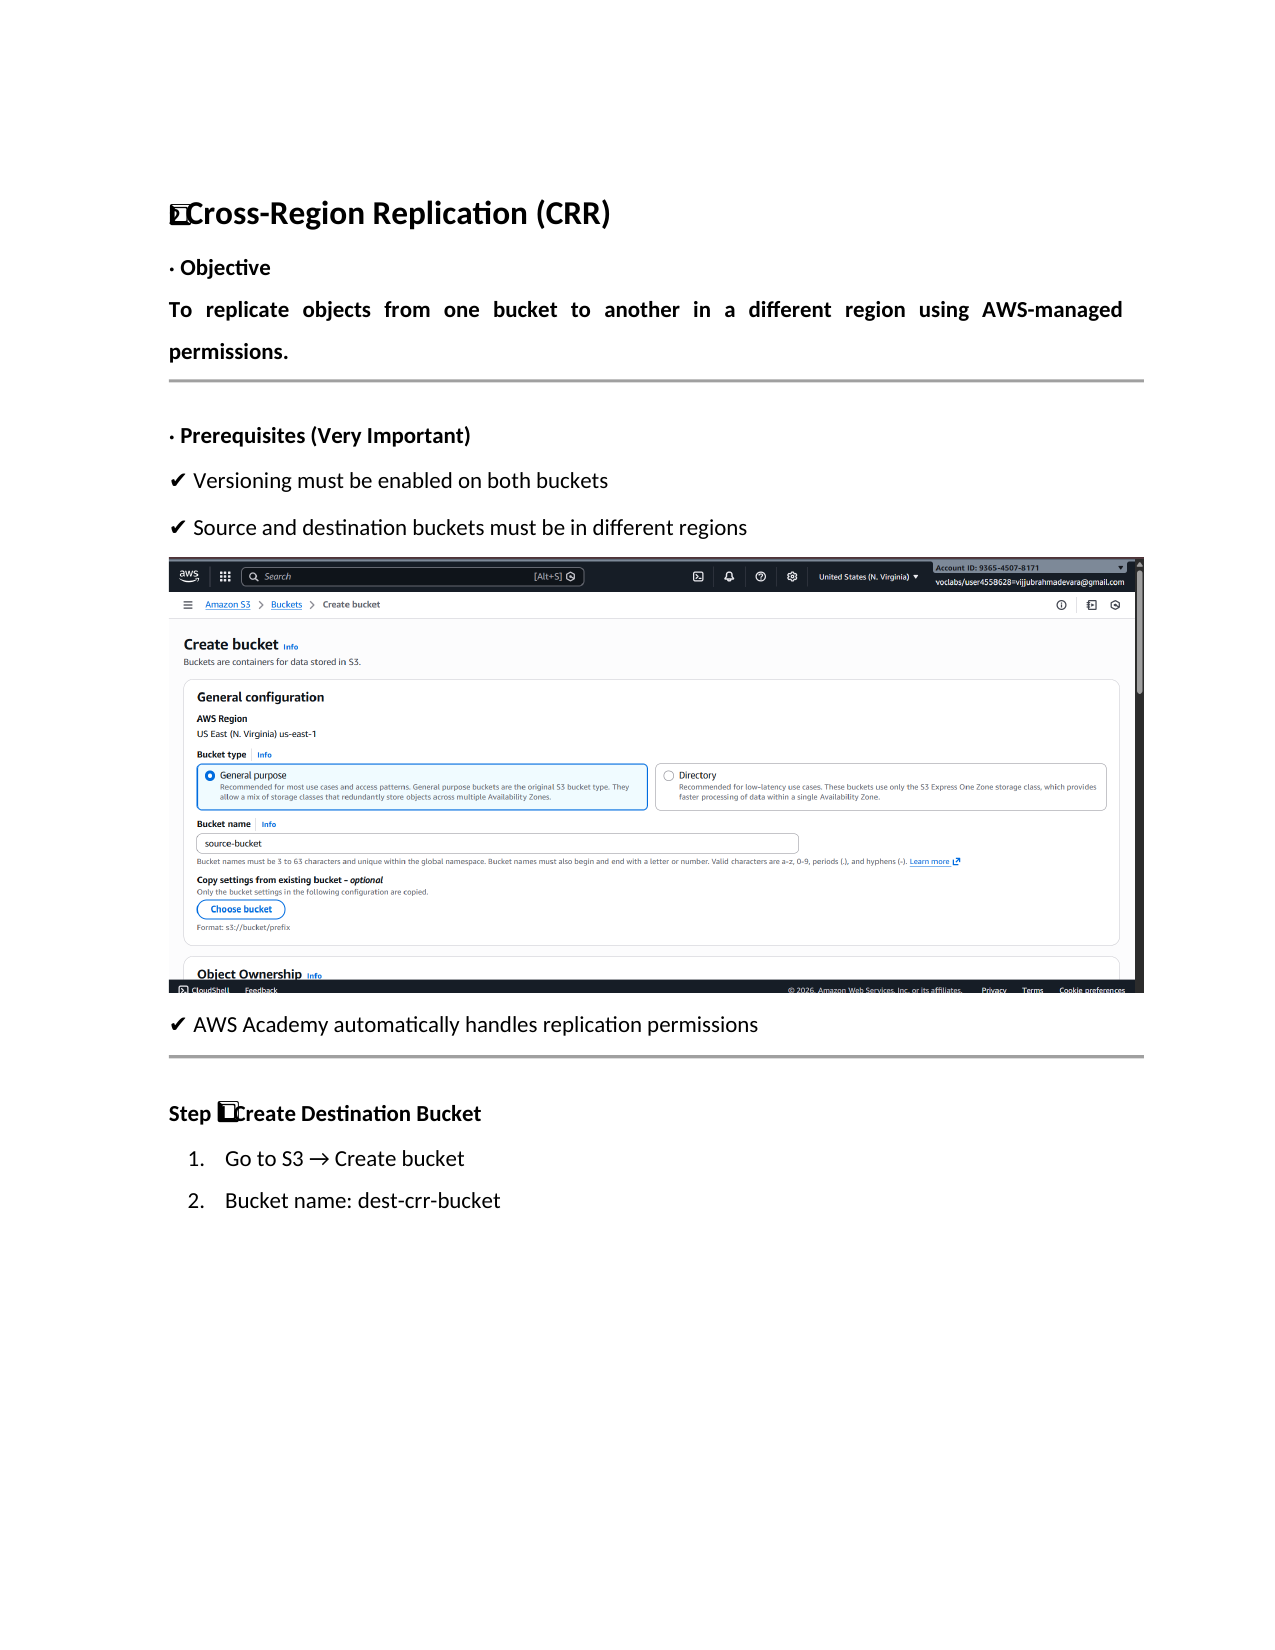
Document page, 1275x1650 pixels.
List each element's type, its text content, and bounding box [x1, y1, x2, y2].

text Step 1️⃣ Create Destination Bucket [169, 1097, 1125, 1128]
text ✔ AWS Academy automatically handles replication permissions [169, 993, 1125, 1039]
list Bucket name: dest-crr-bucket [187, 1186, 1125, 1214]
text 2️⃣ Cross-Region Replication (CRR) [169, 192, 1125, 233]
text 🔸 Prerequisites (Very Important) [169, 421, 1125, 449]
picture [168, 557, 1144, 993]
list Go to S3 → Create bucket [187, 1144, 1125, 1172]
text To replicate objects from one bucket to another in a different region using AWS-managed permissions. [169, 295, 1125, 365]
text 🔸 Objective [169, 253, 1125, 281]
text ✔ Versioning must be enabled on both buckets ✔ Source and destination buckets must be in different regions [169, 463, 1125, 542]
